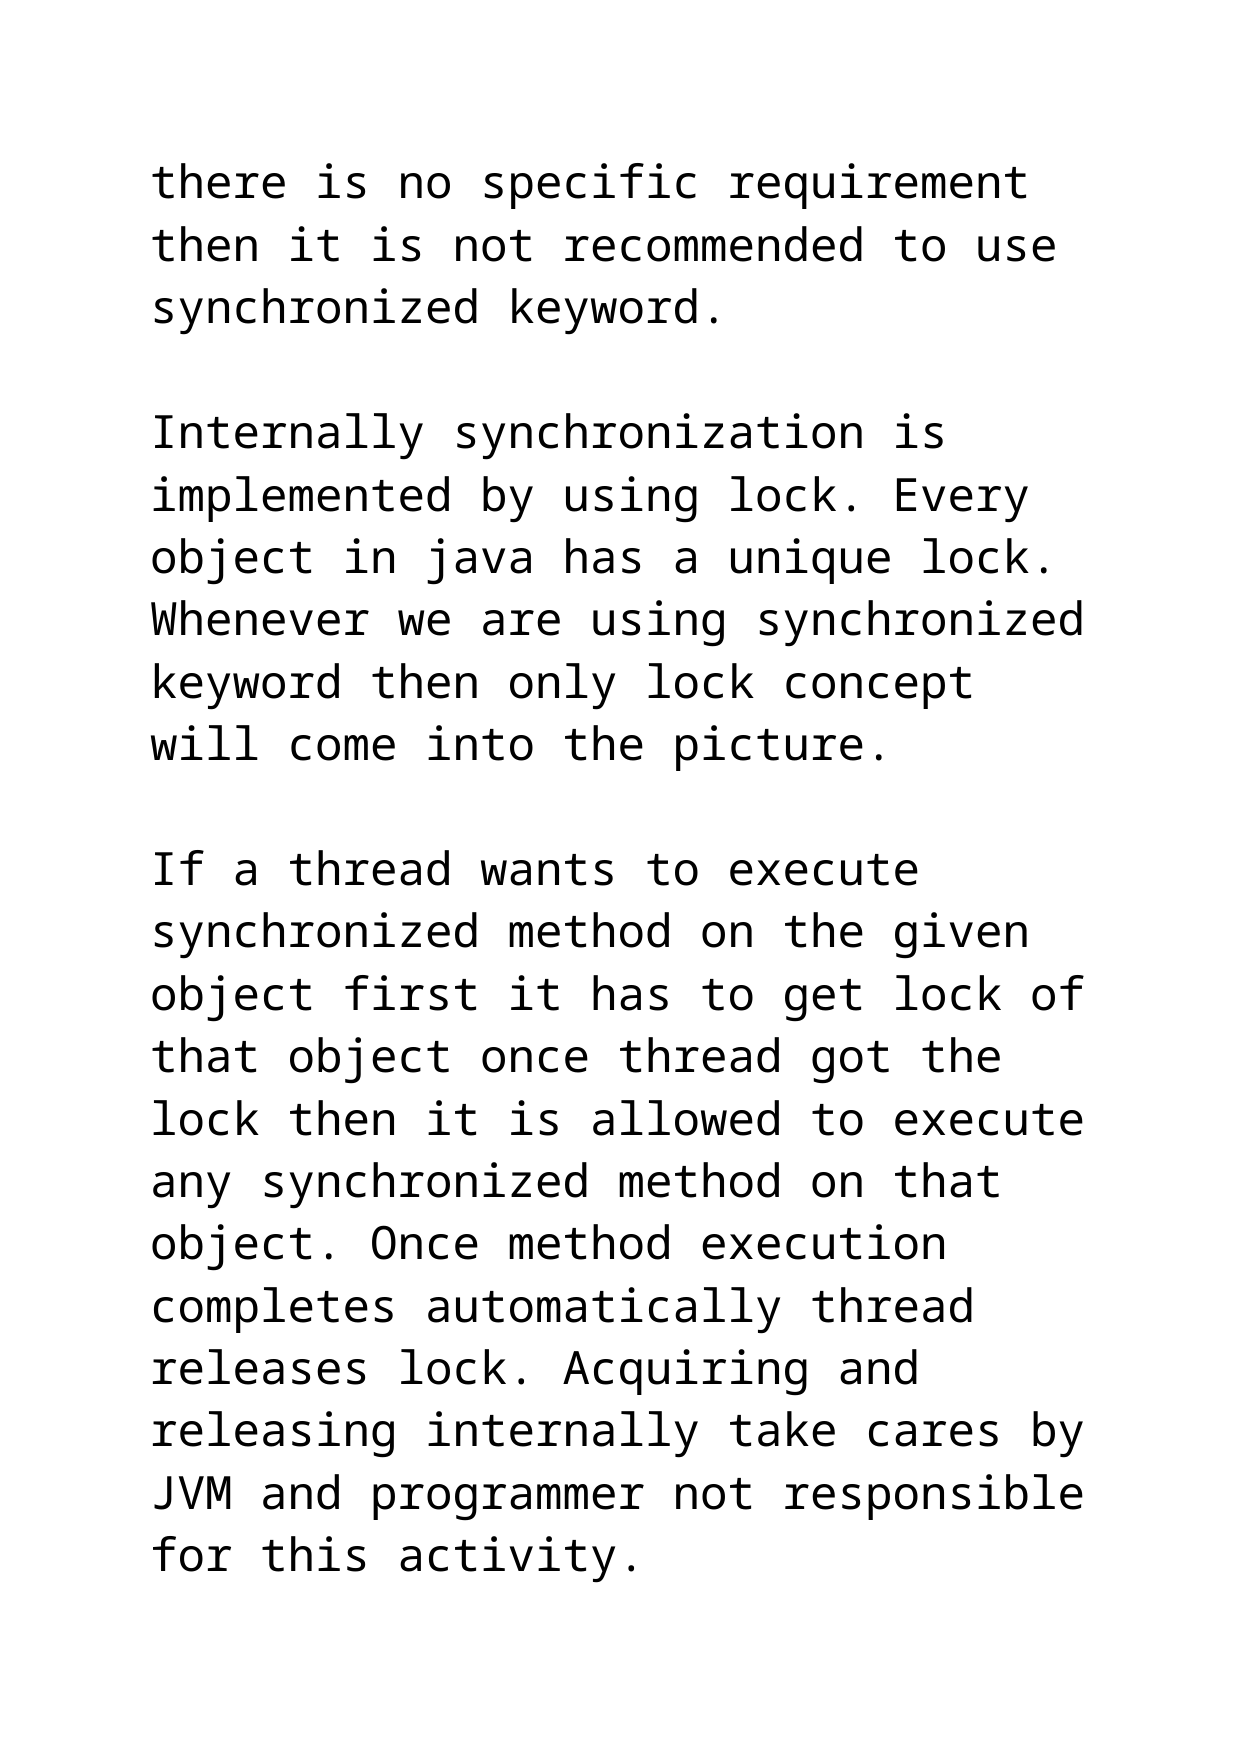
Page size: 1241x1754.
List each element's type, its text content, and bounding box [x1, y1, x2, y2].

text Internally synchronization is implemented by using lock. Every object in java has a unique lock. [150, 399, 1090, 587]
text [150, 150, 1090, 337]
text Whenever we are using synchronized keyword then only lock concept will come into the picture. [150, 587, 1090, 774]
text If a thread wants to execute synchronized method on the given object first it has to get lock of that object once thread got the lock then it is allowed to execute any synchronized method on that object. Once method execution completes automatically thread releases lock. Acquiring and releasing internally take cares by JVM and programmer not responsible for this activity. [150, 836, 1090, 1585]
